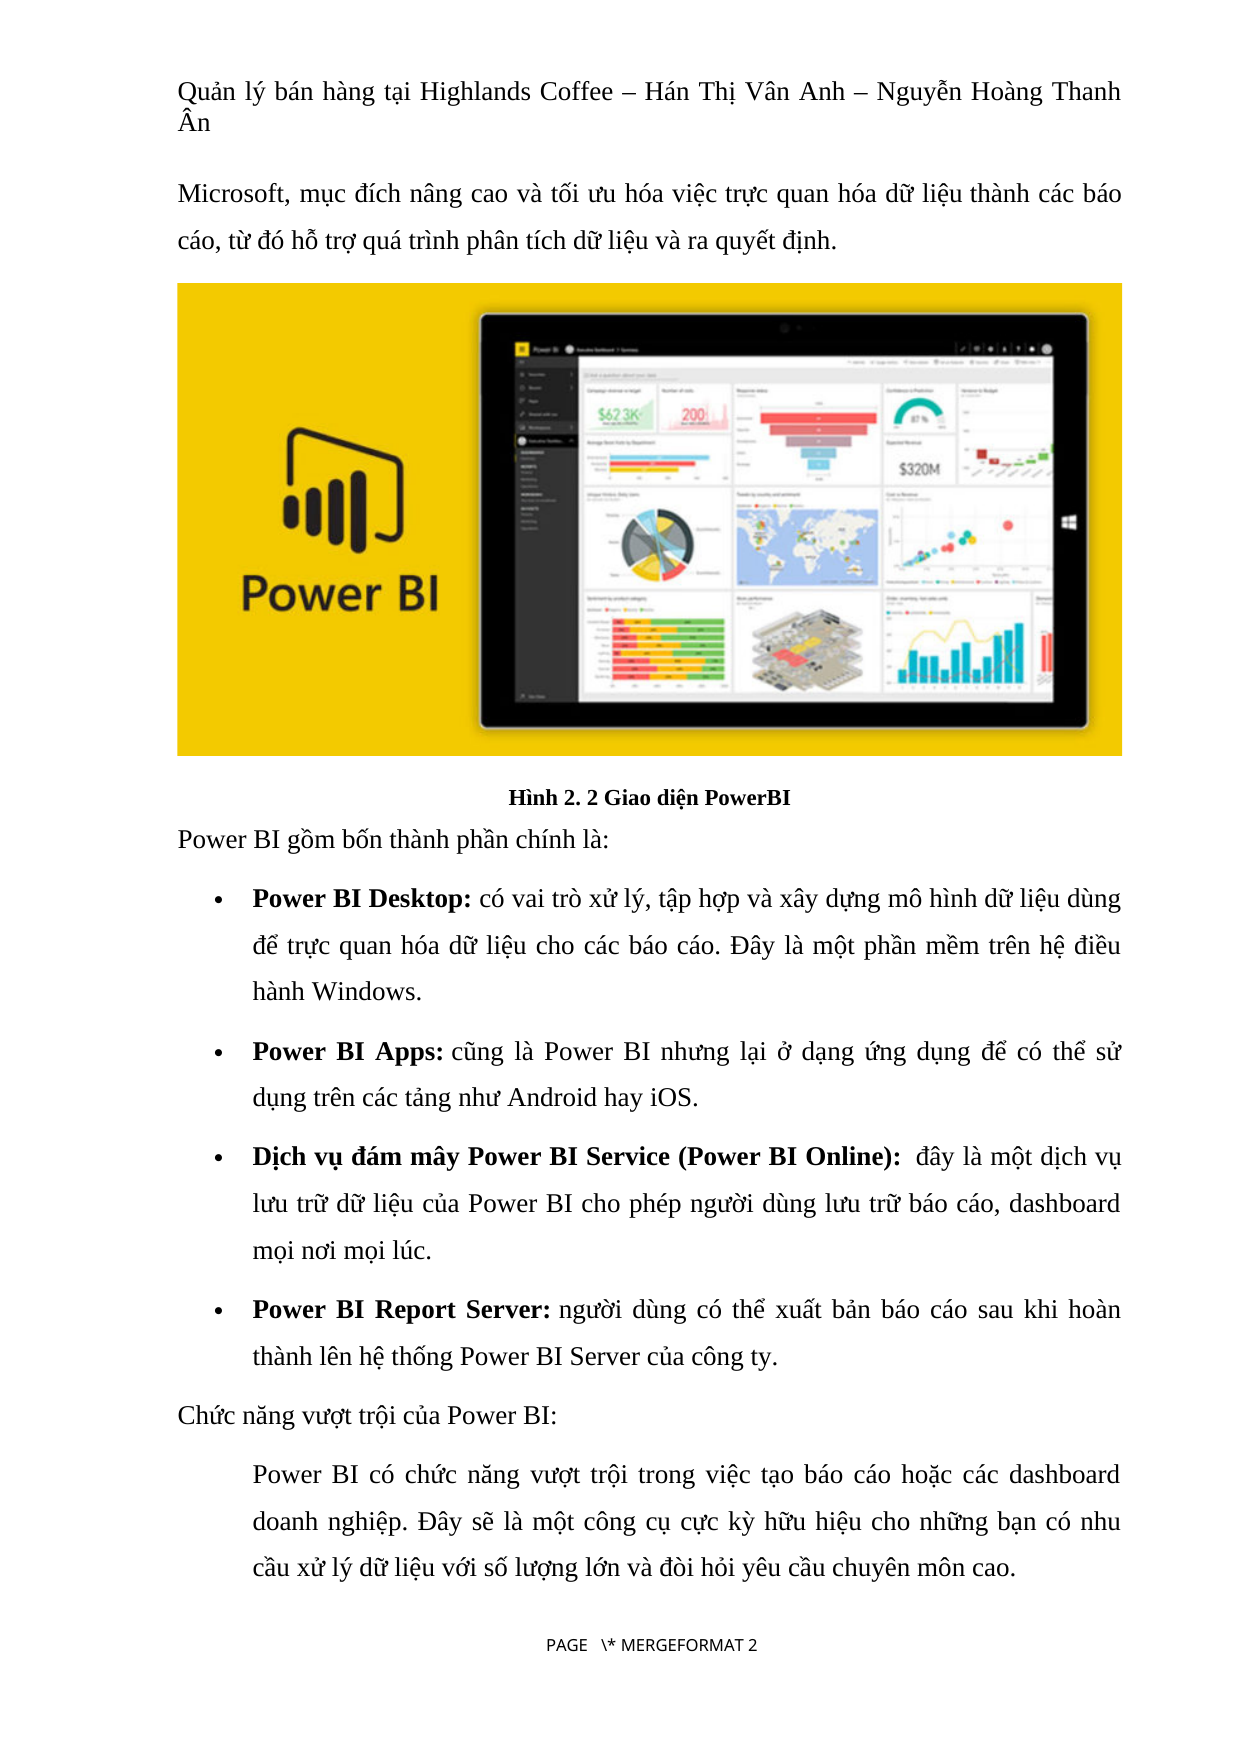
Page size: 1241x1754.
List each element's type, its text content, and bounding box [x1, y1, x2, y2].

text Chức năng vượt trội của Power BI: [177, 1399, 1122, 1430]
picture [177, 283, 1123, 756]
text Power BI gồm bốn thành phần chính là: [177, 823, 1122, 854]
text Hình 2. 2 Giao diện PowerBI [177, 783, 1122, 810]
list Dịch vụ đám mây Power BI Service (Power BI Online): đây là một dịch vụ lưu trữ dữ liệu của Power BI cho phép người dùng lưu trữ báo cáo, dashboard mọi nơi mọi lúc. [215, 1141, 1122, 1265]
list Power BI Desktop: có vai trò xử lý, tập hợp và xây dựng mô hình dữ liệu dùng để trực quan hóa dữ liệu cho các báo cáo. Đây là một phần mềm trên hệ điều hành Windows. [215, 882, 1122, 1007]
list Power BI Report Server: người dùng có thể xuất bản báo cáo sau khi hoàn thành lên hệ thống Power BI Server của công ty. [215, 1293, 1122, 1371]
text Power BI có chức năng vượt trội trong việc tạo báo cáo hoặc các dashboard doanh nghiệp. Đây sẽ là một công cụ cực kỳ hữu hiệu cho những bạn có nhu cầu xử lý dữ liệu với số lượng lớn và đòi hỏi yêu cầu chuyên môn cao. [252, 1458, 1122, 1582]
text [177, 177, 1122, 255]
list Power BI Apps: cũng là Power BI nhưng lại ở dạng ứng dụng để có thể sử dụng trên các tảng như Android hay iOS. [215, 1035, 1122, 1112]
